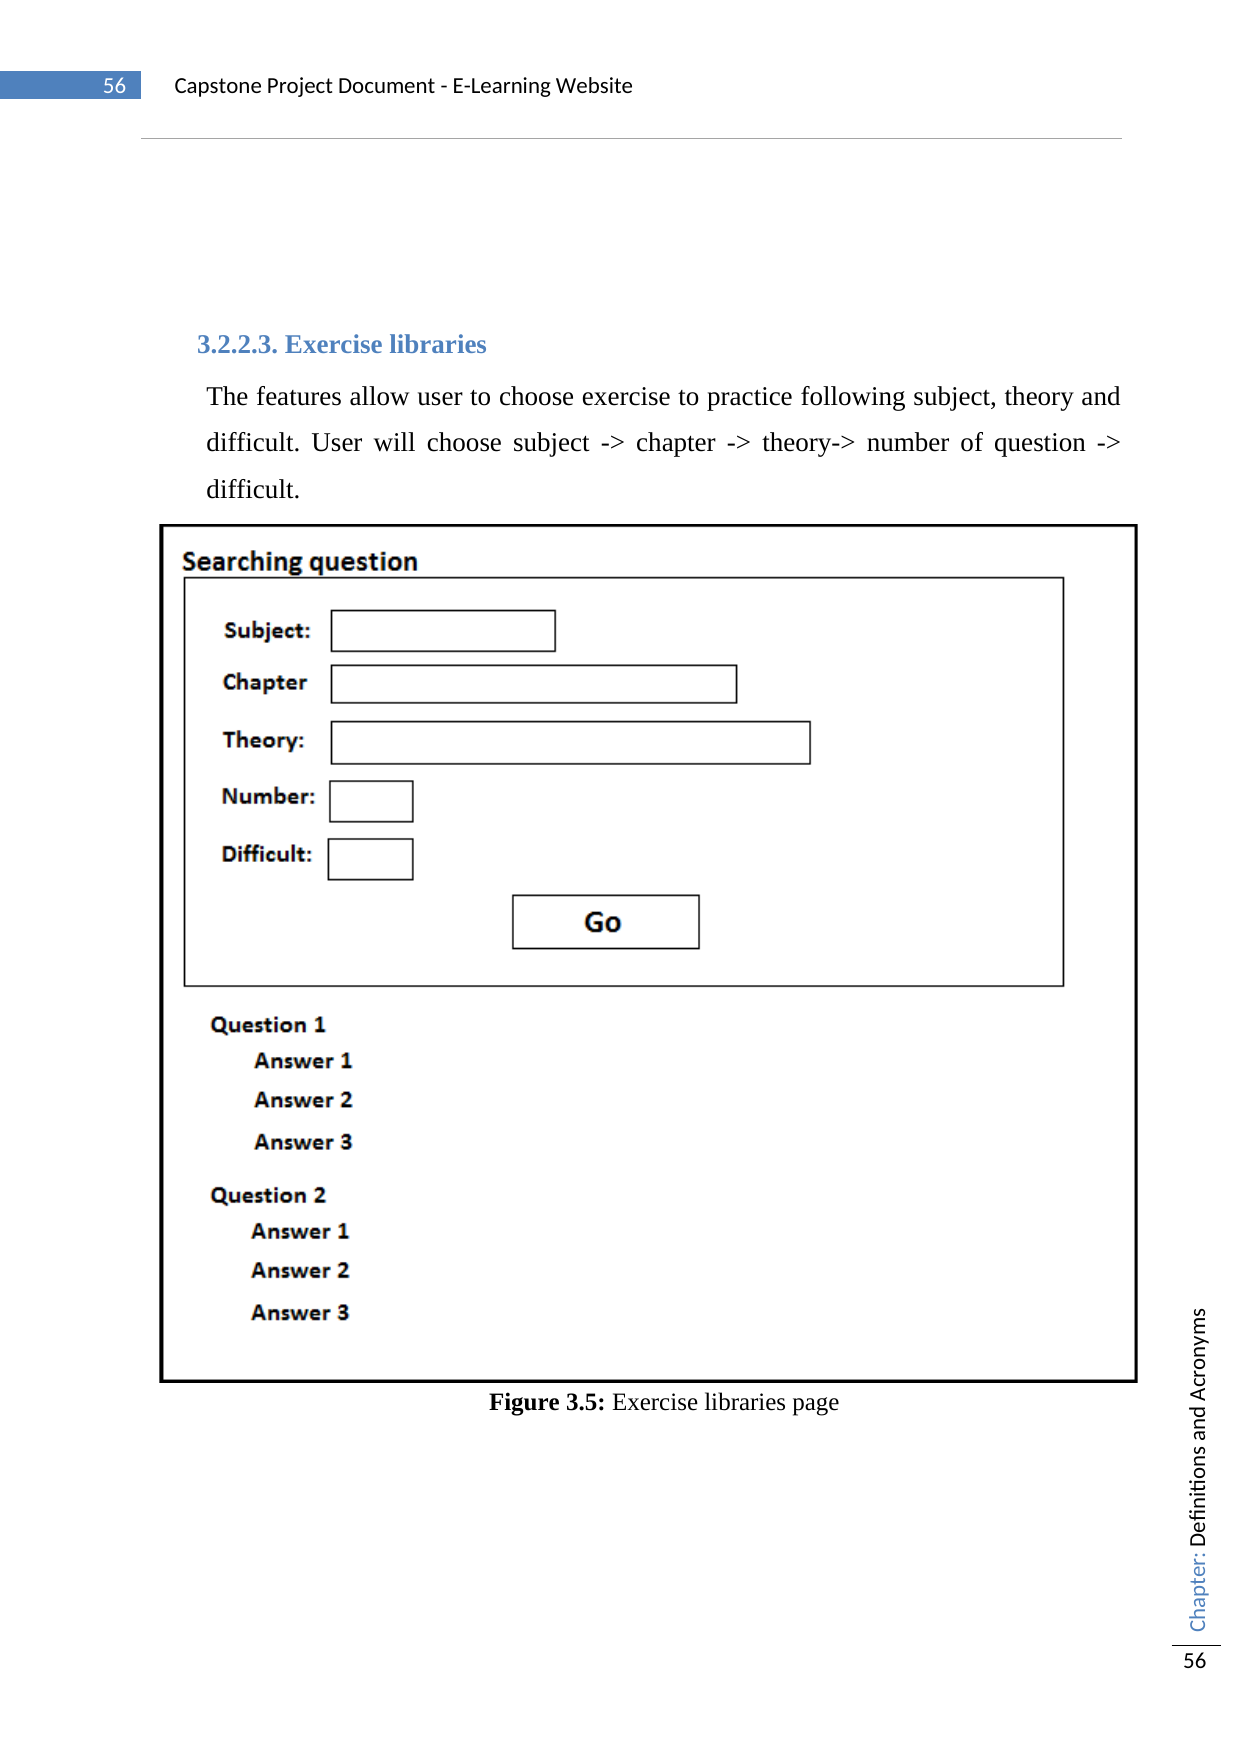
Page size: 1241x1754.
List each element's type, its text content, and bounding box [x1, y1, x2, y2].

subtitle 3.2.2.3. Exercise libraries [197, 328, 1122, 359]
picture [159, 524, 1138, 1383]
text The features allow user to choose exercise to practice following subject, theory and difficult. User will choose subject -> chapter -> theory-> number of question -> difficult. [206, 380, 1122, 504]
text Figure 3.5: Exercise libraries page [206, 1387, 1122, 1416]
